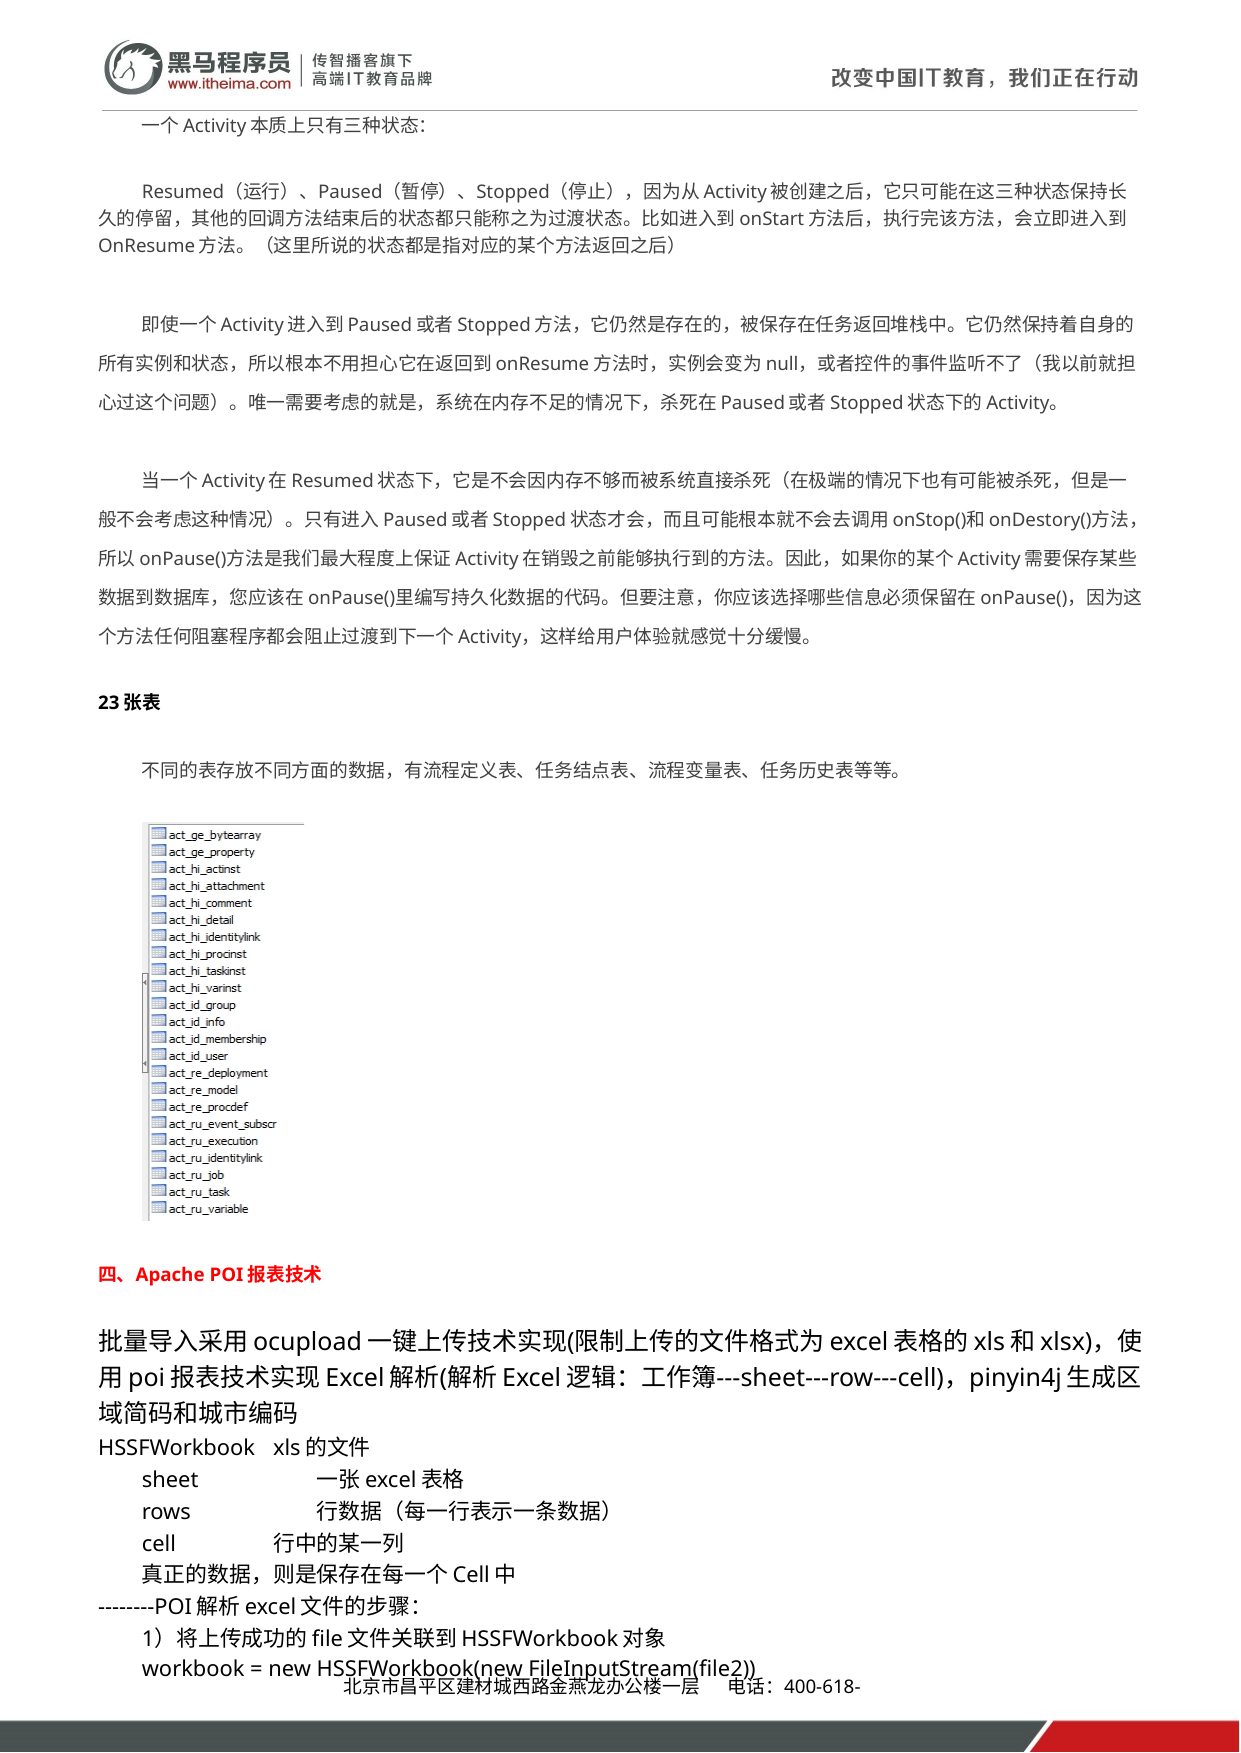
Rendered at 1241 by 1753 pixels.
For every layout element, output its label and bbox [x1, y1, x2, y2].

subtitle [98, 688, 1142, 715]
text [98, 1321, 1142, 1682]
picture [100, 38, 1140, 110]
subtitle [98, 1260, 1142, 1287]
picture [0, 1710, 1240, 1752]
picture [141, 822, 305, 1221]
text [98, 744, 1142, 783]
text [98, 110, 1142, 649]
